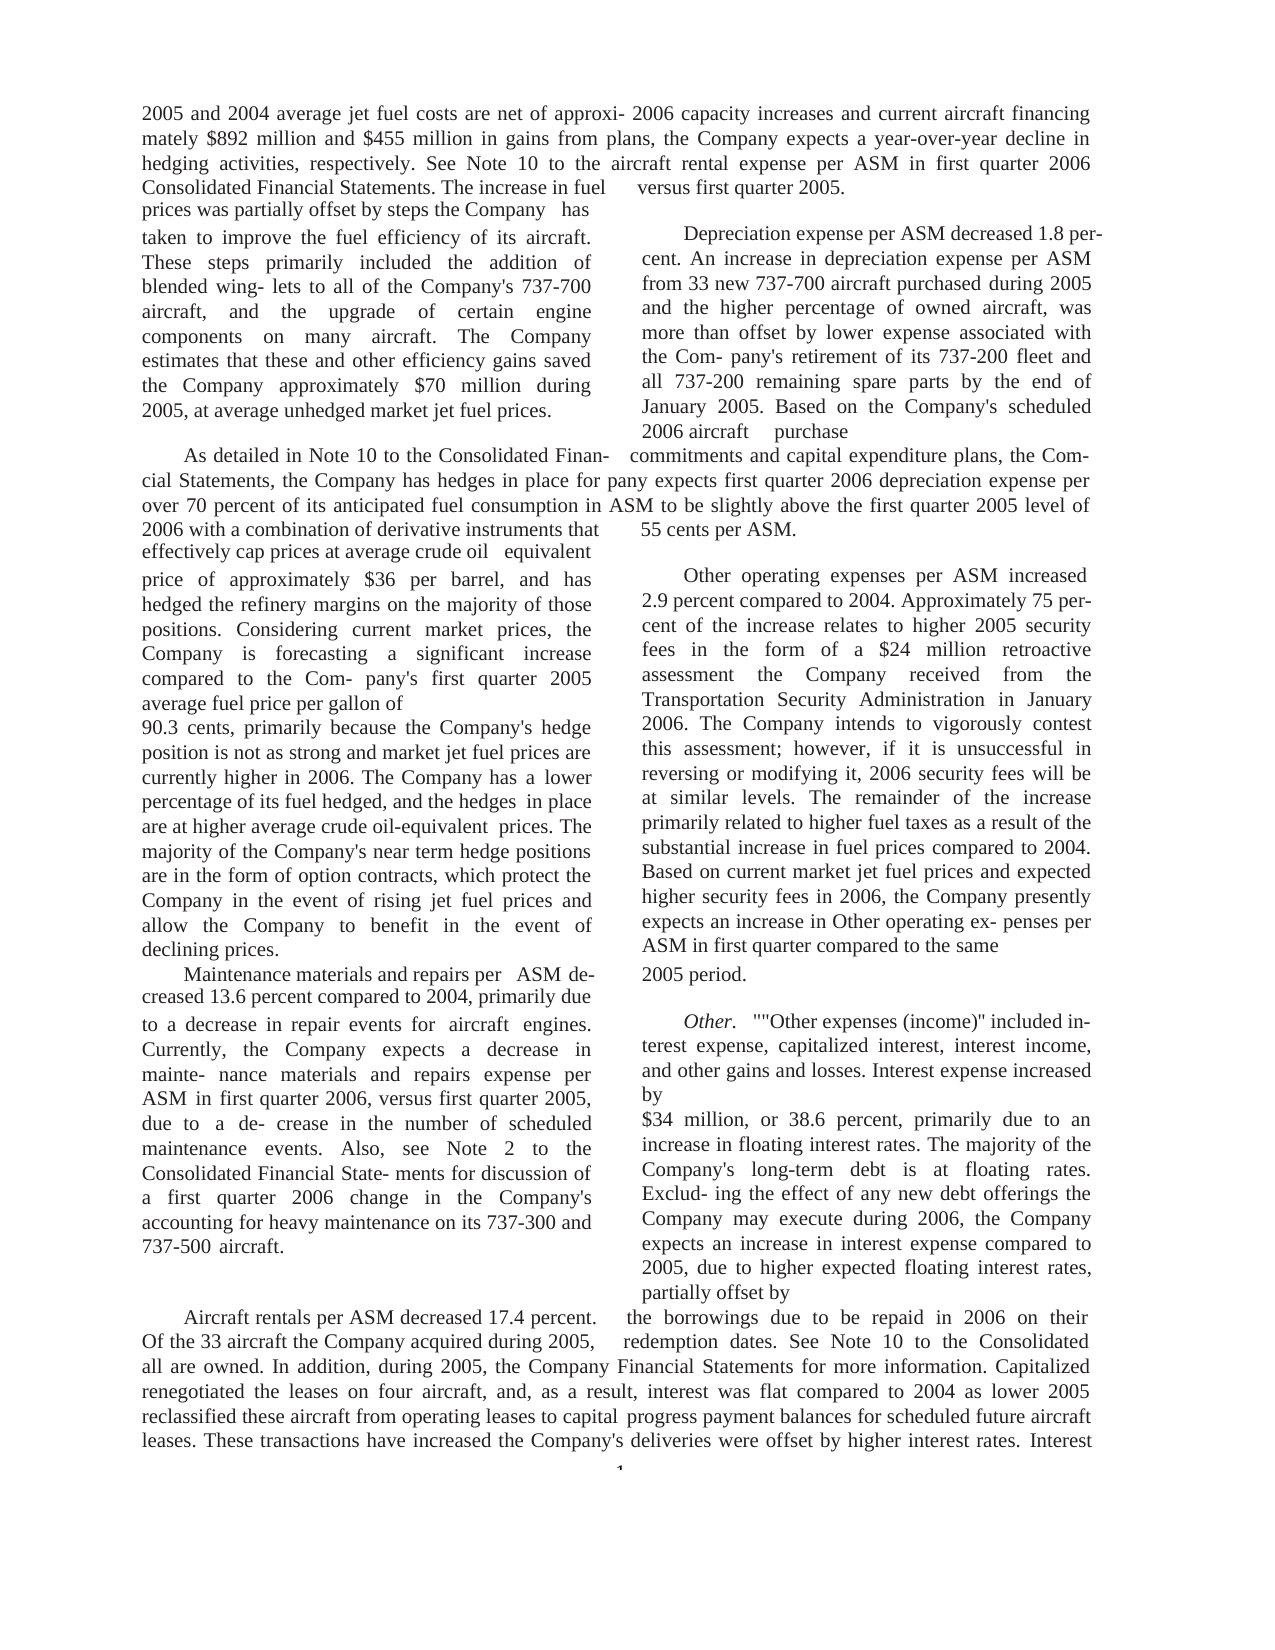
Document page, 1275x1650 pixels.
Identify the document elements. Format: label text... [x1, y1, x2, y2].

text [142, 1305, 1092, 1452]
text cent. An increase in depreciation expense per ASM from 33 new 737-700 aircraft purchased during 2005 and the higher percentage of owned aircraft, was more than offset by lower expense associated with the Com- pany's retirement of its 737-200 fleet and all 737-200 remaining spare parts by the end of January 2005. Based on the Company's scheduled 2006 aircraft purchase [642, 246, 1092, 443]
text 90.3 cents, primarily because the Company's hedge position is not as strong and market jet fuel prices are currently higher in 2006. The Company has a lower percentage of its fuel hedged, and the hedges in place are at higher average crude oil-equivalent prices. The majority of the Company's near term hedge positions are in the form of option contracts, which protect the Company in the event of rising jet fuel prices and allow the Company to benefit in the event of declining prices. [142, 715, 592, 961]
text price of approximately $36 per barrel, and has hedged the refinery margins on the majority of those positions. Considering current market prices, the Company is forecasting a significant increase compared to the Com- pany's first quarter 2005 average fuel price per gallon of [142, 567, 592, 714]
text As detailed in Note 10 to the Consolidated Finan- commitments and capital expenditure plans, the Com- cial Statements, the Company has hedges in place for pany expects first quarter 2006 depreciation expense per over 70 percent of its anticipated fuel consumption in ASM to be slightly above the first quarter 2005 level of 2006 with a combination of derivative instruments that 55 cents per ASM. [142, 443, 1092, 541]
text 2005 and 2004 average jet fuel costs are net of approxi- 2006 capacity increases and current aircraft financing mately $892 million and $455 million in gains from plans, the Company expects a year-over-year decline in hedging activities, respectively. See Note 10 to the aircraft rental expense per ASM in first quarter 2006 Consolidated Financial Statements. The increase in fuel versus first quarter 2005. [142, 101, 1092, 199]
text terest expense, capitalized interest, interest income, and other gains and losses. Interest expense increased by [642, 1033, 1092, 1106]
text effectively cap prices at average crude oil equivalent [142, 542, 1104, 563]
text Maintenance materials and repairs per ASM de- 2005 period. [183, 962, 1104, 986]
text to a decrease in repair events for aircraft engines. Currently, the Company expects a decrease in mainte- nance materials and repairs expense per ASM in first quarter 2006, versus first quarter 2005, due to a de- crease in the number of scheduled maintenance events. Also, see Note 2 to the Consolidated Financial State- ments for discussion of a first quarter 2006 change in the Company's accounting for heavy maintenance on its 737-300 and 737-500 aircraft. [142, 1012, 592, 1258]
text $34 million, or 38.6 percent, primarily due to an increase in floating interest rates. The majority of the Company's long-term debt is at floating rates. Exclud- ing the effect of any new debt offerings the Company may execute during 2006, the Company expects an increase in interest expense compared to 2005, due to higher expected floating interest rates, partially offset by [642, 1107, 1092, 1304]
text Depreciation expense per ASM decreased 1.8 per- [642, 225, 1104, 245]
text prices was partially offset by steps the Company has [142, 200, 1104, 221]
text taken to improve the fuel efficiency of its aircraft. These steps primarily included the addition of blended wing- lets to all of the Company's 737-700 aircraft, and the upgrade of certain engine components on many aircraft. The Company estimates that these and other efficiency gains saved the Company approximately $70 million during 2005, at average unhedged market jet fuel prices. [142, 225, 592, 422]
text 2.9 percent compared to 2004. Approximately 75 per- cent of the increase relates to higher 2005 security fees in the form of a $24 million retroactive assessment the Company received from the Transportation Security Administration in January 2006. The Company intends to vigorously contest this assessment; however, if it is unsuccessful in reversing or modifying it, 2006 security fees will be at similar levels. The remainder of the increase primarily related to higher fuel taxes as a result of the substantial increase in fuel prices compared to 2004. Based on current market jet fuel prices and expected higher security fees in 2006, the Company presently expects an increase in Other operating ex- penses per ASM in first quarter compared to the same [642, 588, 1092, 957]
text Other operating expenses per ASM increased [683, 567, 1104, 587]
text creased 13.6 percent compared to 2004, primarily due [142, 987, 1104, 1008]
text Other. ""Other expenses (income)'' included in- [642, 1012, 1104, 1032]
